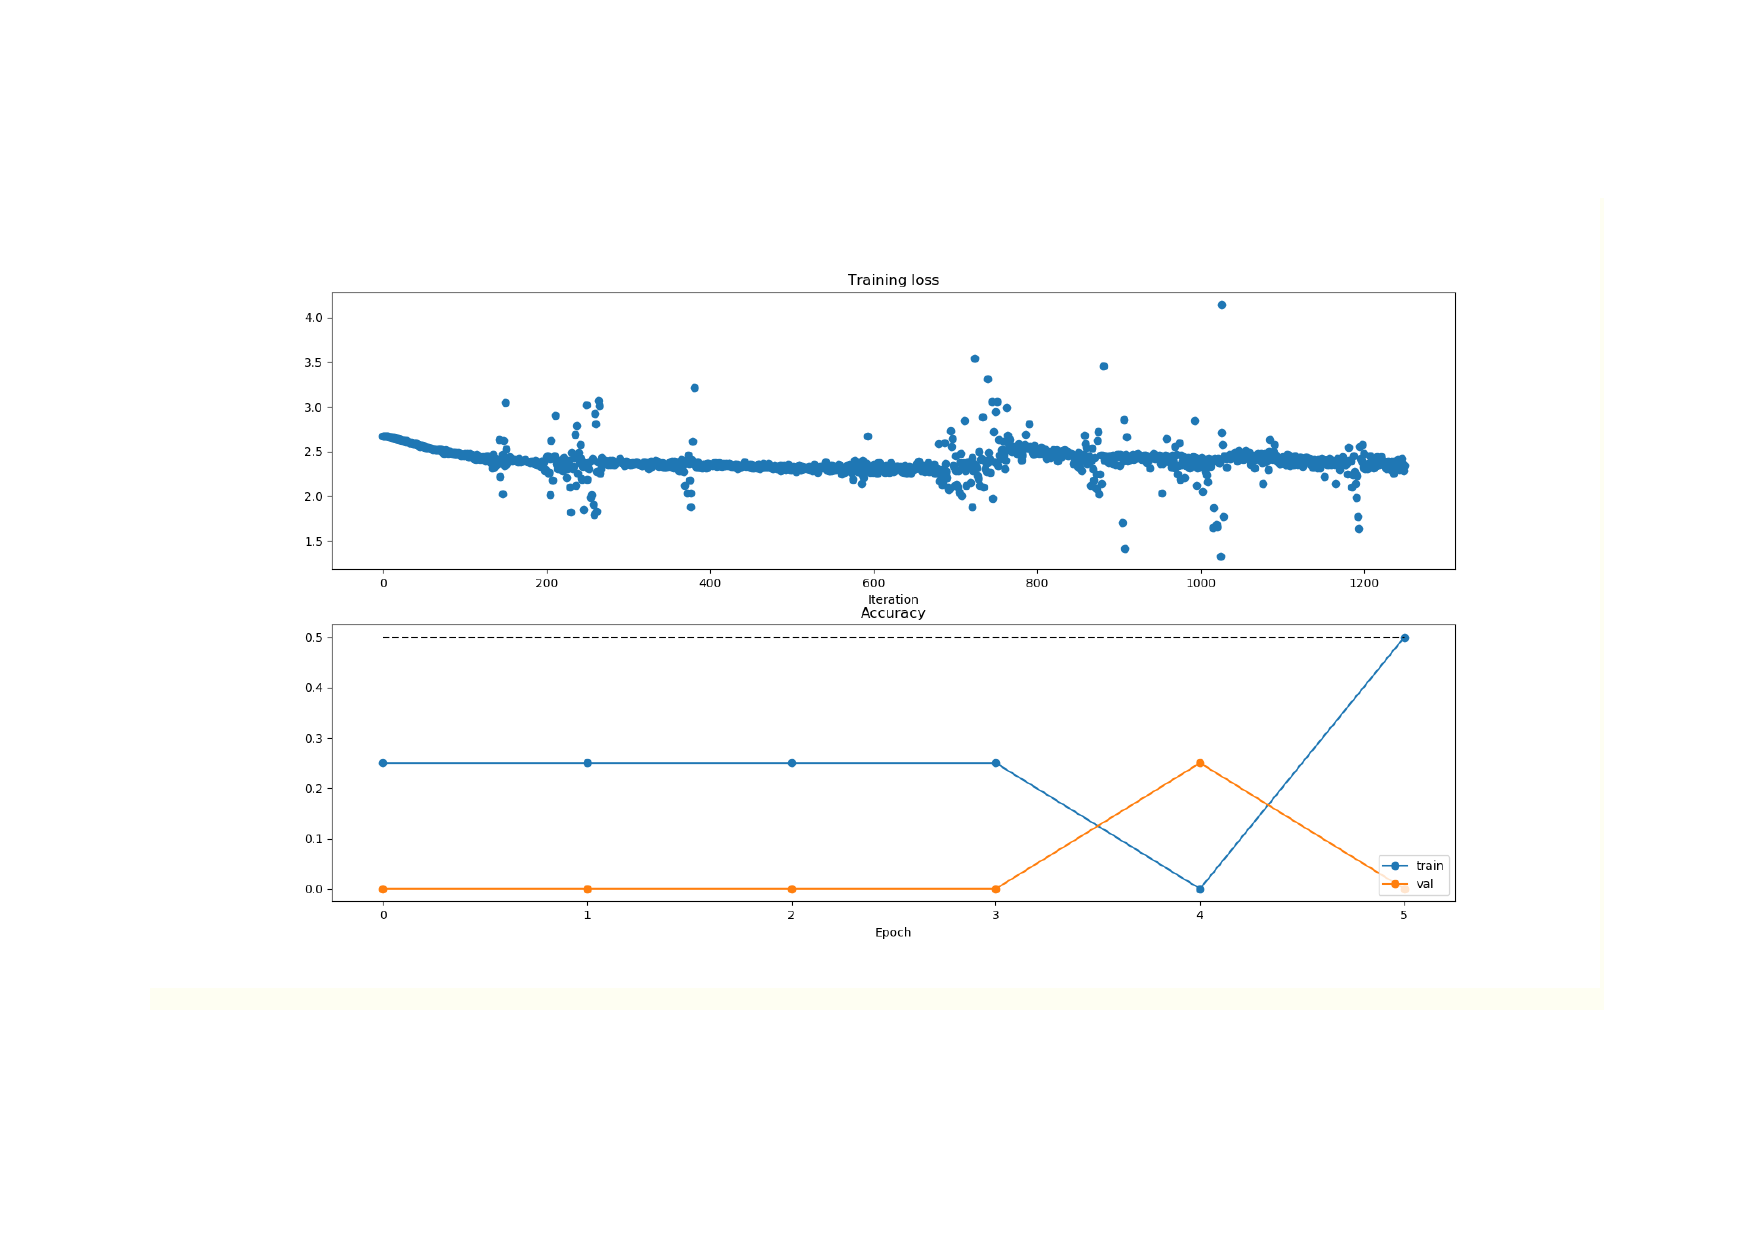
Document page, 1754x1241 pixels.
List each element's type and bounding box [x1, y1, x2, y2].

picture [150, 197, 1600, 988]
